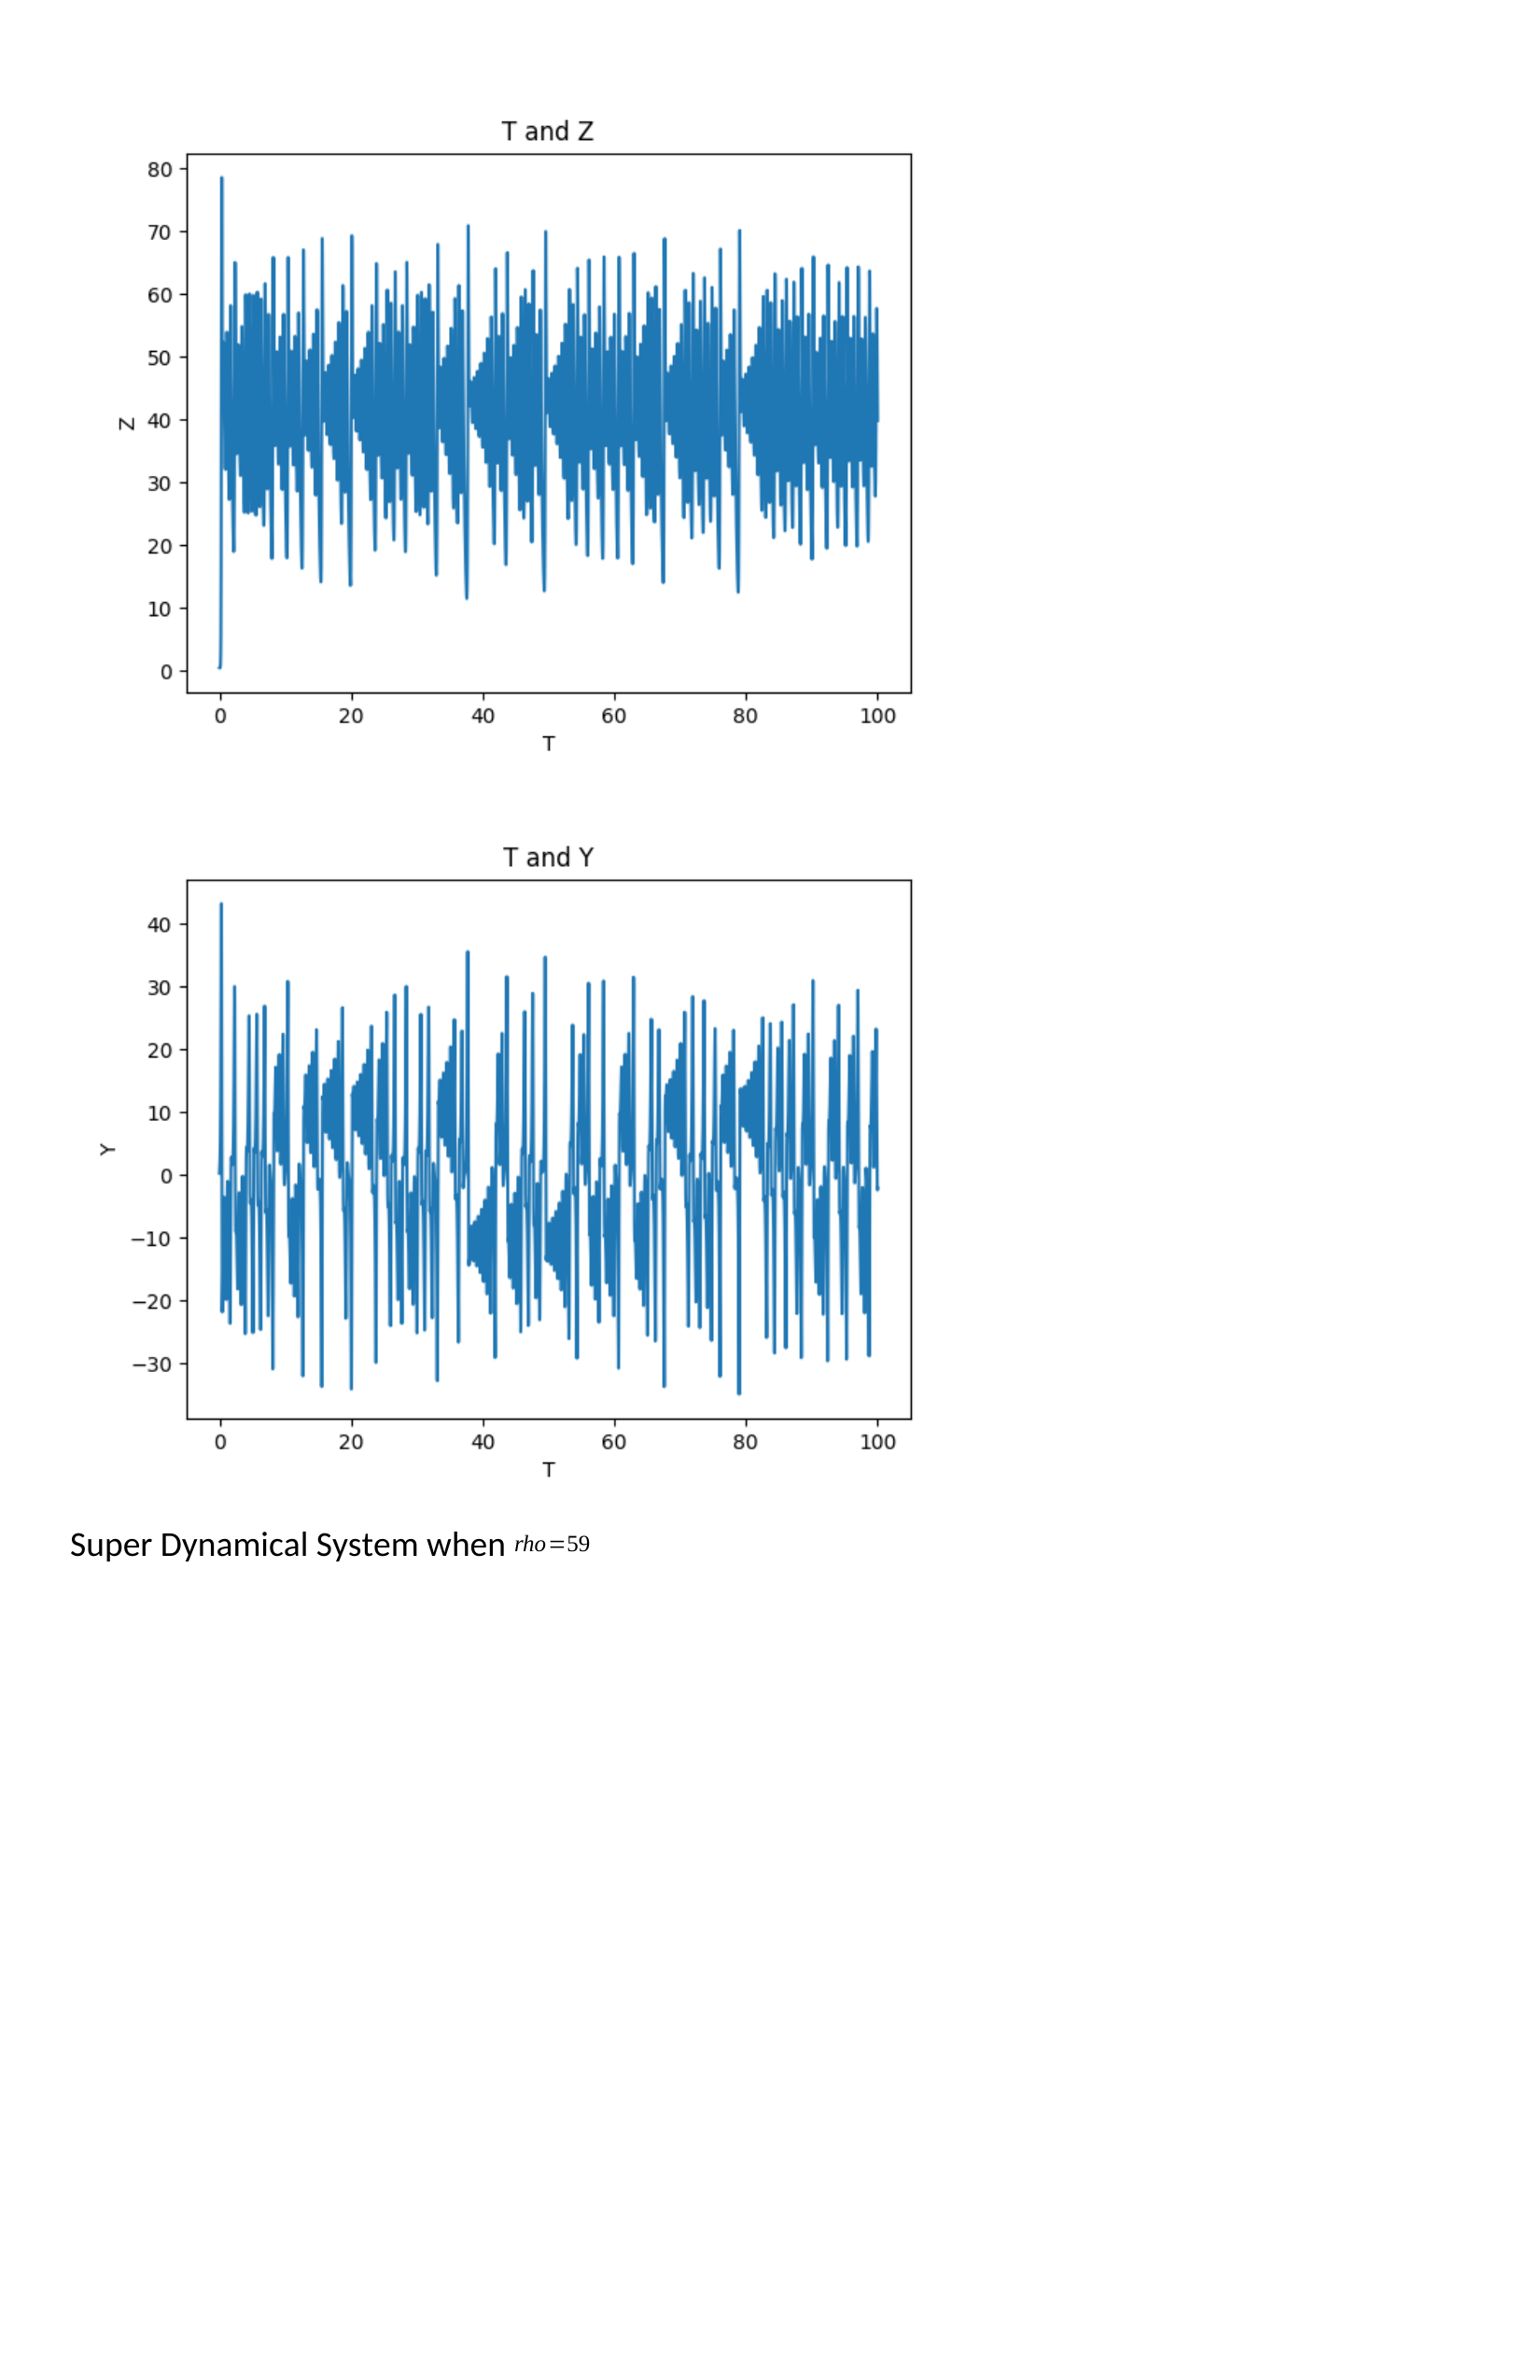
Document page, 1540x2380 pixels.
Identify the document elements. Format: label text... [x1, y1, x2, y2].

picture [70, 70, 1003, 770]
text Super Dynamical System when [70, 1522, 1400, 1565]
picture [70, 796, 1003, 1496]
